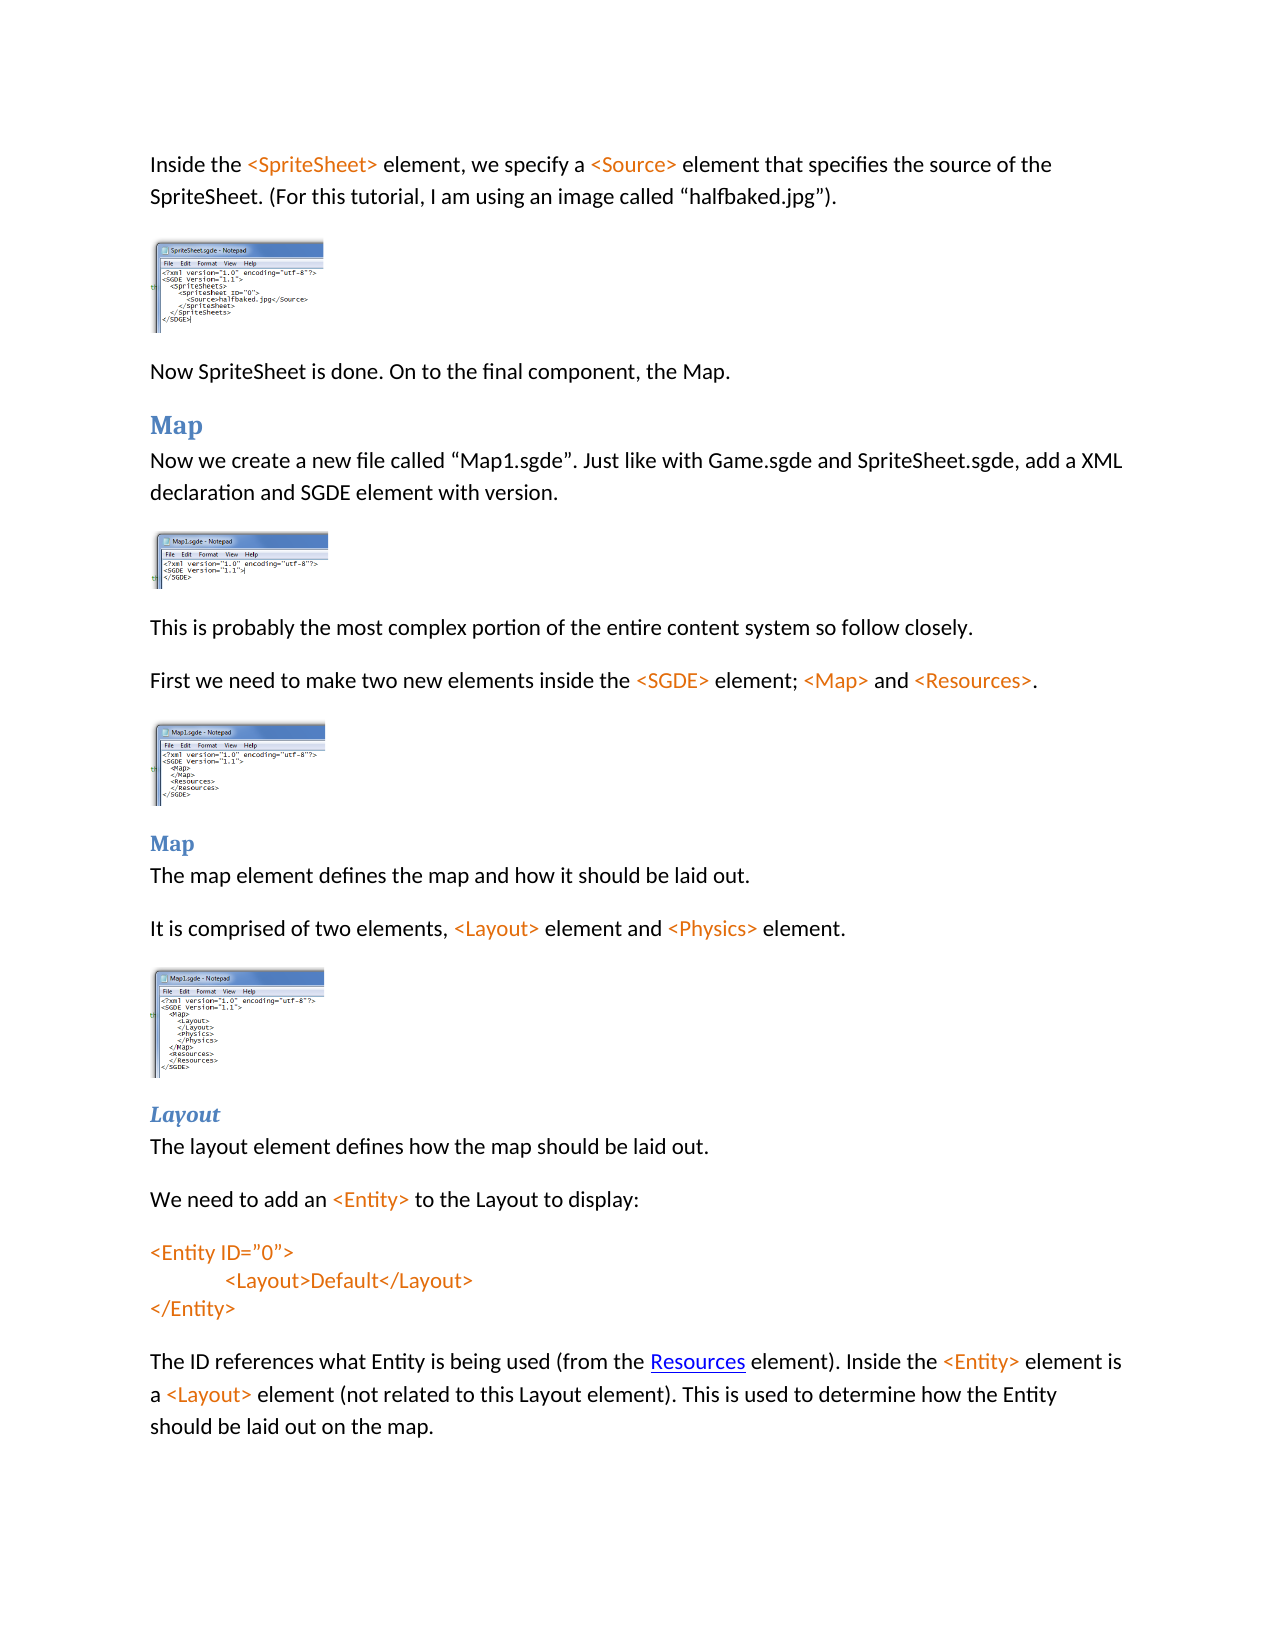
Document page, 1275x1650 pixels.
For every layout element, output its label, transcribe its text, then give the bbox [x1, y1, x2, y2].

text Now we create a new file called “Map1.sgde”. Just like with Game.sgde and SpriteSheet.sgde, add a XML declaration and SGDE element with version. [150, 446, 1125, 506]
picture [150, 967, 325, 1078]
text This is probably the most complex portion of the entire content system so follow closely. [150, 613, 1125, 641]
text <Layout>Default</Layout> [150, 1266, 1125, 1294]
subtitle Layout [150, 1102, 1125, 1128]
text The ID references what Entity is being used (from the Resources element). Inside the <Entity> element is a <Layout> element (not related to this Layout element). This is used to determine how the Entity should be laid out on the map. [150, 1347, 1125, 1440]
text </Entity> [150, 1294, 1125, 1322]
subtitle Map [150, 831, 1125, 857]
picture [150, 719, 325, 806]
text Now SpriteSheet is done. On to the final component, the Map. [150, 357, 1125, 385]
text The map element defines the map and how it should be laid out. [150, 861, 1125, 889]
text It is comprised of two elements, <Layout> element and <Physics> element. [150, 914, 1125, 942]
text Inside the <SpriteSheet> element, we specify a <Source> element that specifies the source of the SpriteSheet. (For this tutorial, I am using an image called “halfbaked.jpg”). [150, 150, 1125, 210]
text <Entity ID=”0”> [150, 1238, 1125, 1266]
text First we need to make two new elements inside the <SGDE> element; <Map> and <Resources>. [150, 666, 1125, 694]
text The layout element defines how the map should be laid out. [150, 1132, 1125, 1160]
picture [150, 235, 324, 333]
subtitle Map [150, 410, 1125, 441]
text We need to add an <Entity> to the Layout to display: [150, 1185, 1125, 1213]
picture [150, 531, 329, 589]
